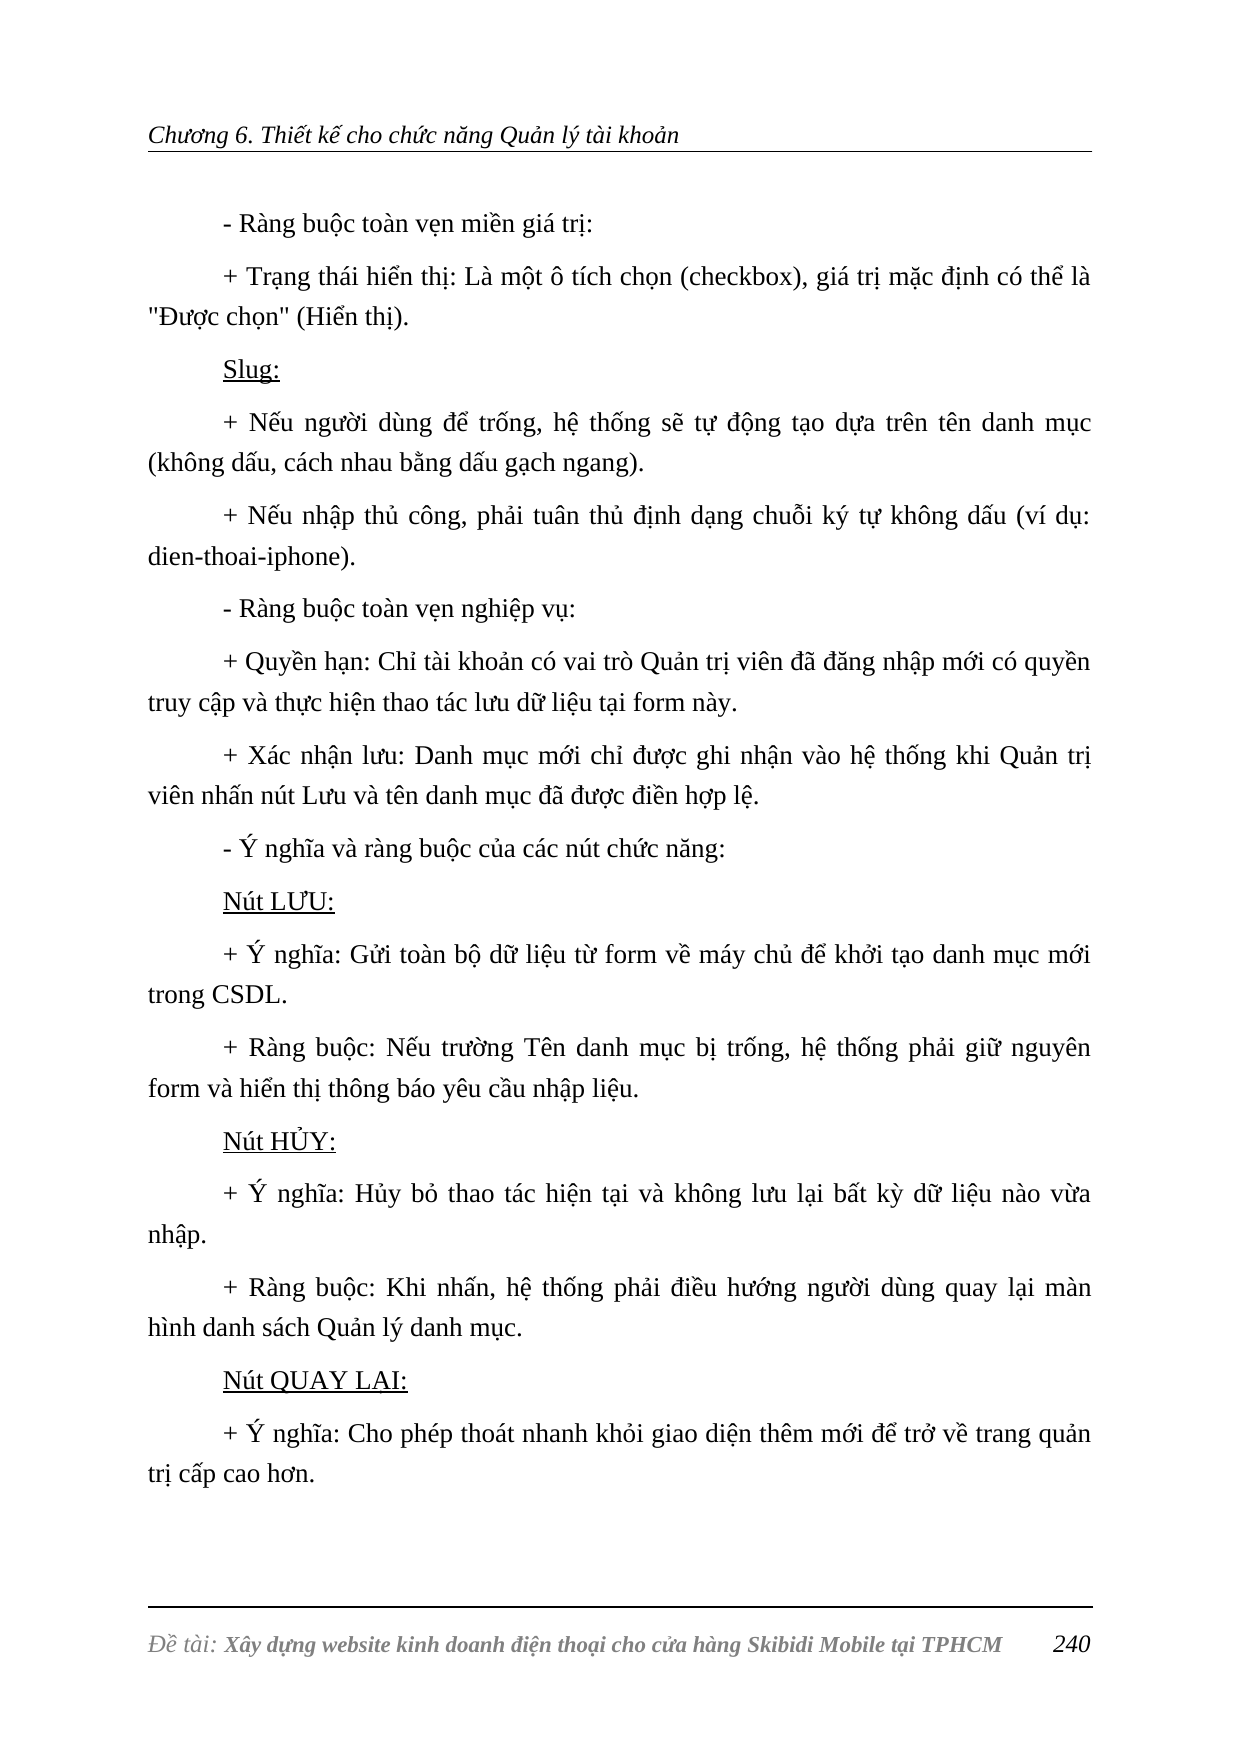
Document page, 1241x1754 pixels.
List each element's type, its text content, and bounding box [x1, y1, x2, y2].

text + Ý nghĩa: Gửi toàn bộ dữ liệu từ form về máy chủ để khởi tạo danh mục mới trong CSDL. [148, 938, 1092, 1009]
text + Ràng buộc: Nếu trường Tên danh mục bị trống, hệ thống phải giữ nguyên form và hiển thị thông báo yêu cầu nhập liệu. [148, 1031, 1092, 1103]
text + Nếu nhập thủ công, phải tuân thủ định dạng chuỗi ký tự không dấu (ví dụ: dien-thoai-iphone). [148, 499, 1092, 571]
text + Ràng buộc: Khi nhấn, hệ thống phải điều hướng người dùng quay lại màn hình danh sách Quản lý danh mục. [148, 1271, 1092, 1342]
text + Quyền hạn: Chỉ tài khoản có vai trò Quản trị viên đã đăng nhập mới có quyền truy cập và thực hiện thao tác lưu dữ liệu tại form này. [148, 646, 1092, 717]
text Nút HỦY: [148, 1125, 1092, 1156]
text Slug: [148, 353, 1092, 384]
text Nút QUAY LẠI: [148, 1364, 1092, 1395]
text - Ràng buộc toàn vẹn miền giá trị: [148, 207, 1092, 238]
text + Ý nghĩa: Hủy bỏ thao tác hiện tại và không lưu lại bất kỳ dữ liệu nào vừa nhập. [148, 1178, 1092, 1249]
text - Ràng buộc toàn vẹn nghiệp vụ: [148, 593, 1092, 624]
text + Xác nhận lưu: Danh mục mới chỉ được ghi nhận vào hệ thống khi Quản trị viên nhấn nút Lưu và tên danh mục đã được điền hợp lệ. [148, 739, 1092, 810]
text Nút LƯU: [148, 885, 1092, 916]
text + Trạng thái hiển thị: Là một ô tích chọn (checkbox), giá trị mặc định có thể là "Được chọn" (Hiển thị). [148, 260, 1092, 331]
text + Nếu người dùng để trống, hệ thống sẽ tự động tạo dựa trên tên danh mục (không dấu, cách nhau bằng dấu gạch ngang). [148, 406, 1092, 477]
text + Ý nghĩa: Cho phép thoát nhanh khỏi giao diện thêm mới để trở về trang quản trị cấp cao hơn. [148, 1417, 1092, 1489]
text - Ý nghĩa và ràng buộc của các nút chức năng: [148, 832, 1092, 863]
